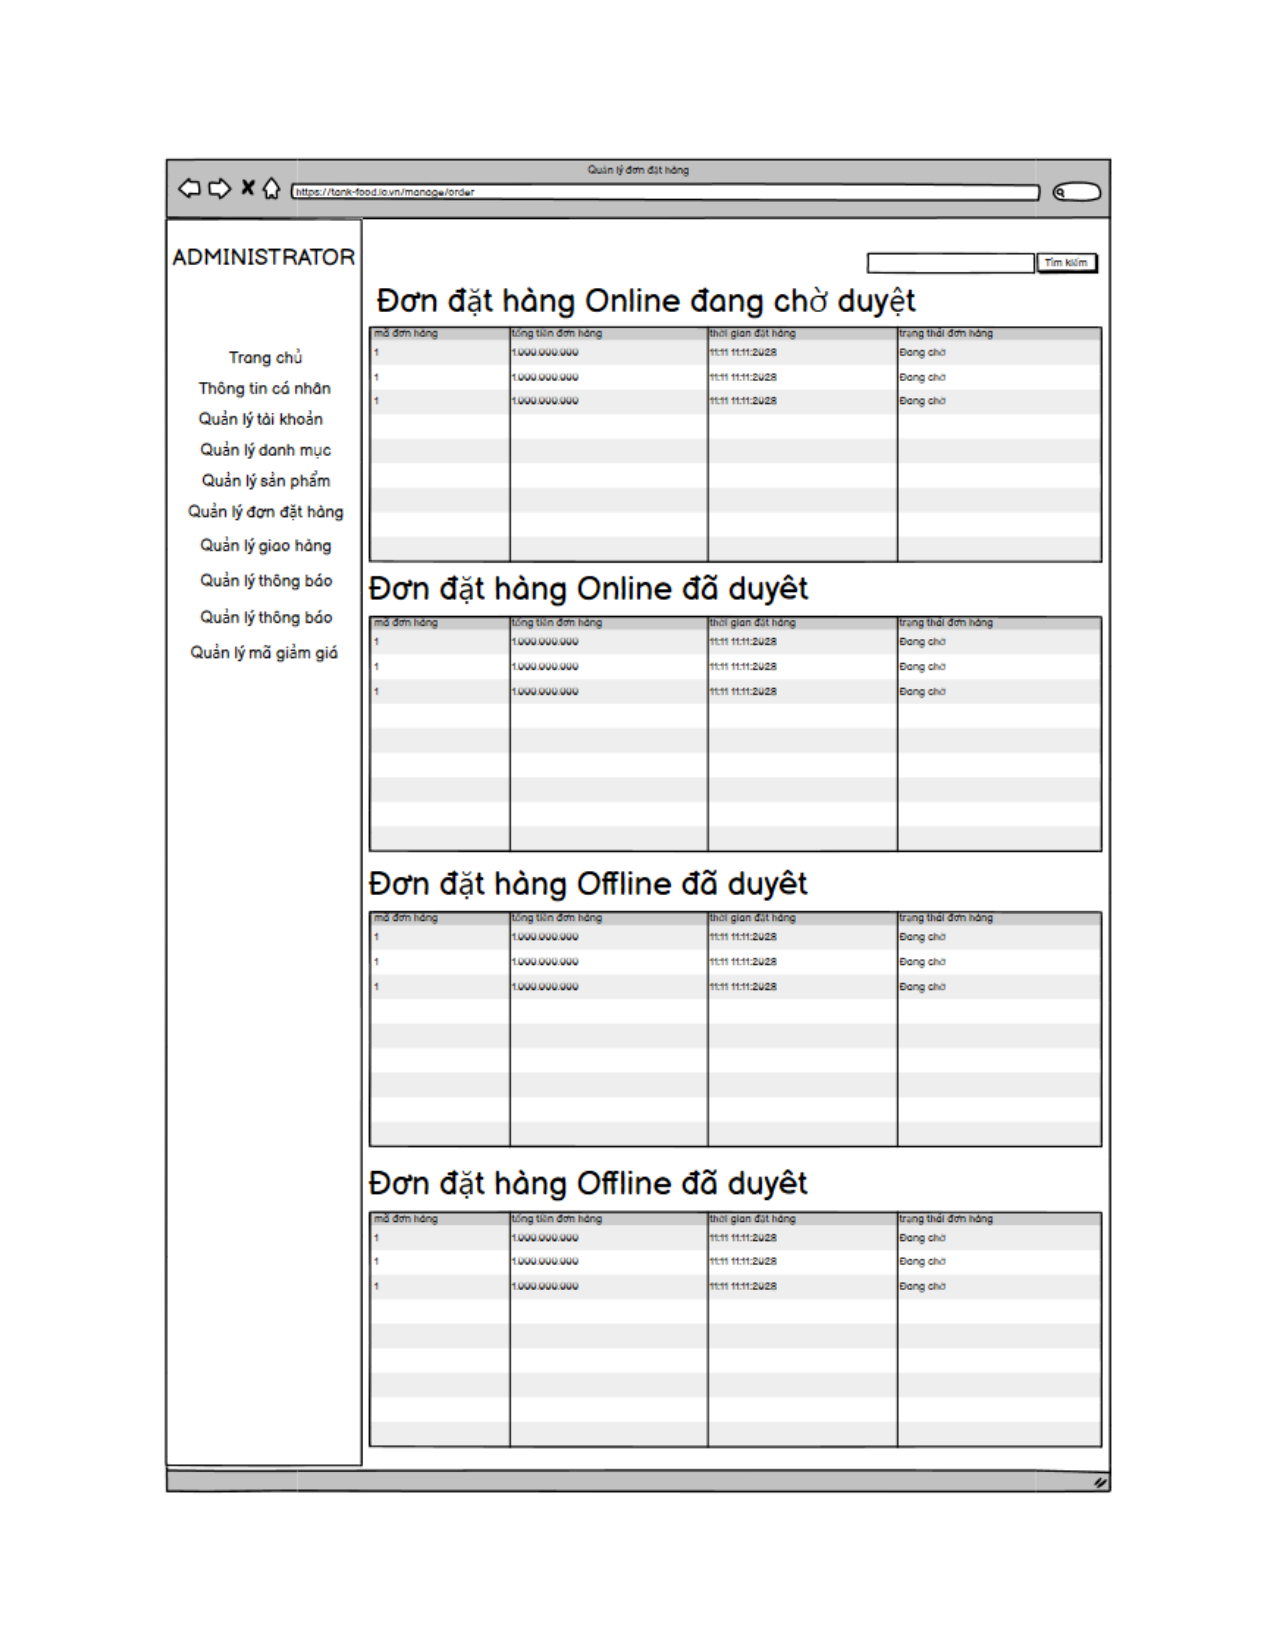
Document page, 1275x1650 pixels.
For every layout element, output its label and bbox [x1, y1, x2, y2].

picture [159, 150, 1116, 1500]
